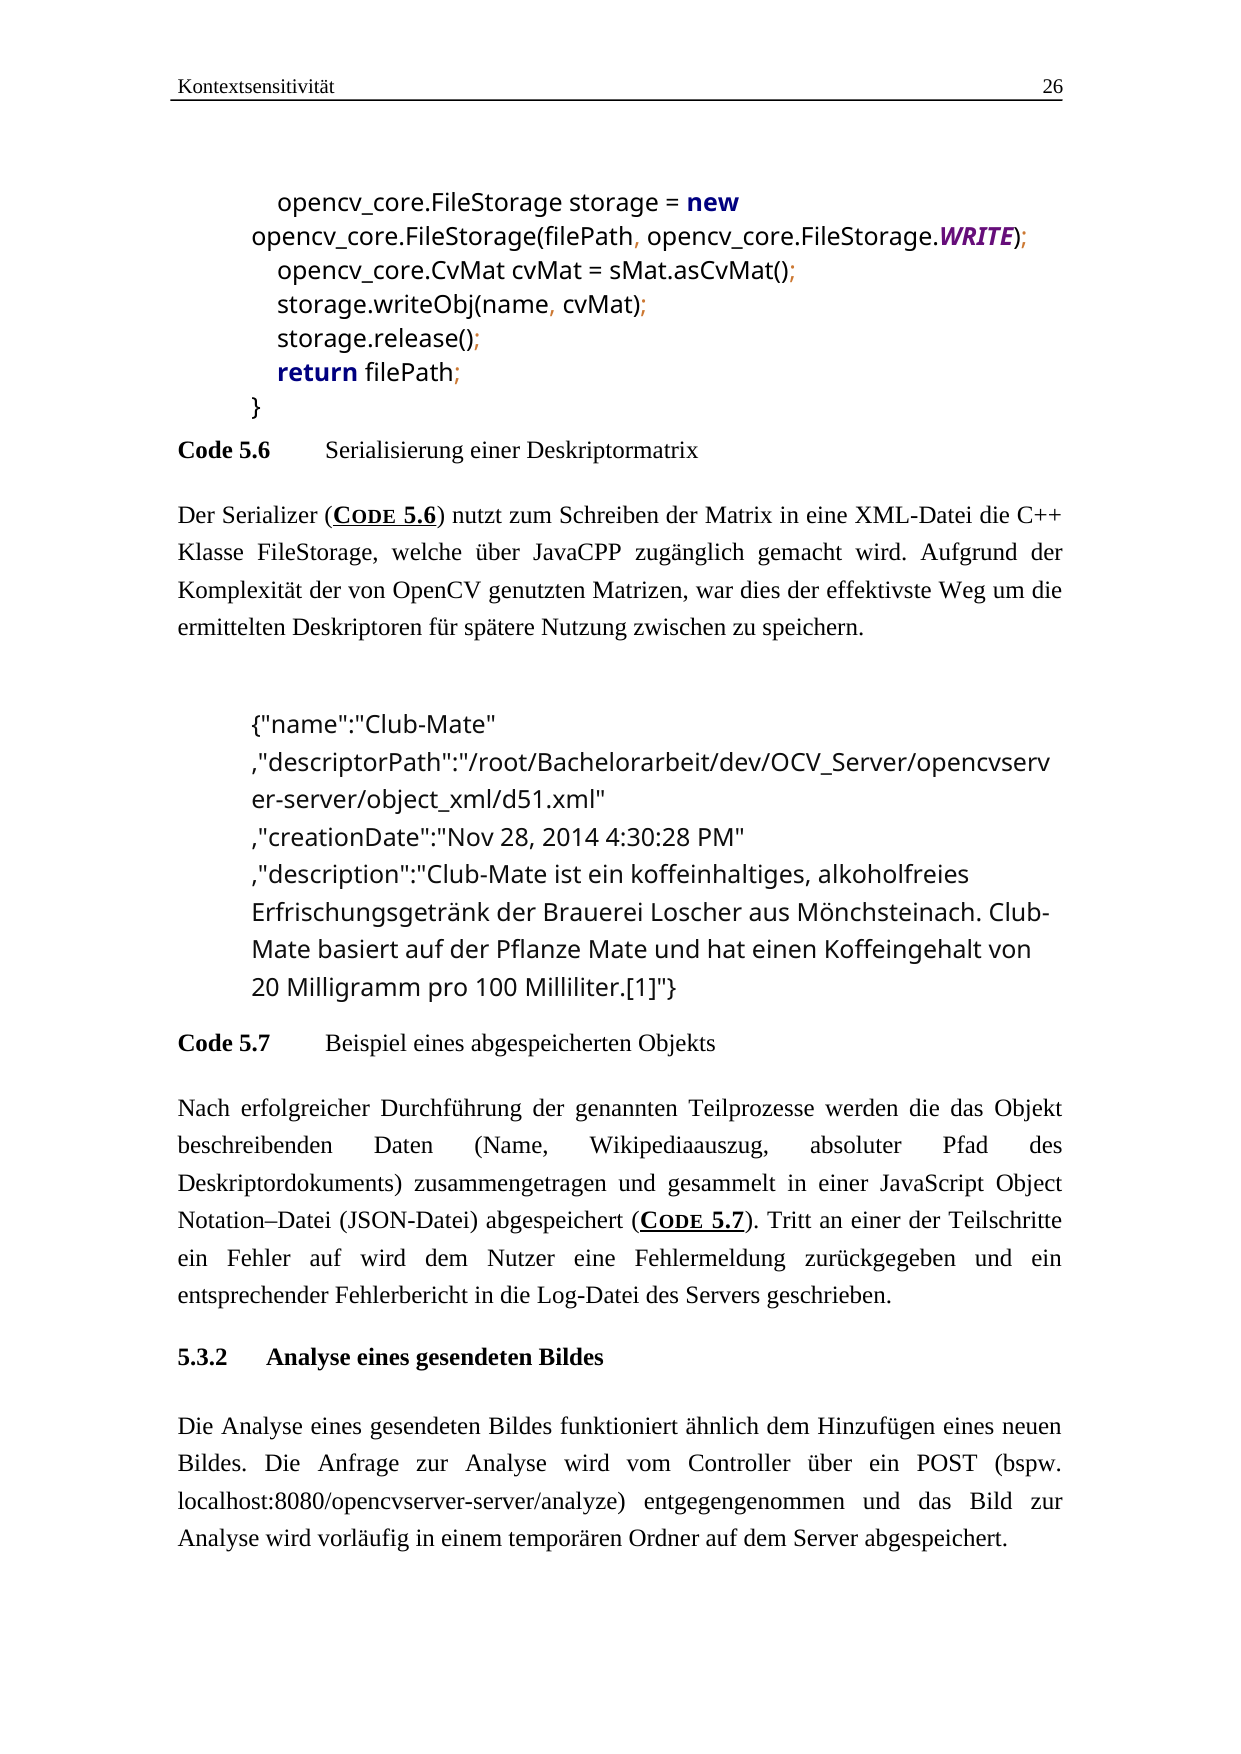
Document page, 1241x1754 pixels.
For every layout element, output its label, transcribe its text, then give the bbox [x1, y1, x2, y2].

text Die Analyse eines gesendeten Bildes funktioniert ähnlich dem Hinzufügen eines neuen Bildes. Die Anfrage zur Analyse wird vom Controller über ein POST (bspw. localhost:8080/opencvserver-server/analyze) entgegengenommen und das Bild zur Analyse wird vorläufig in einem temporären Ordner auf dem Server abgespeichert. [177, 1402, 1063, 1552]
text Nach erfolgreicher Durchführung der genannten Teilprozesse werden die das Objekt beschreibenden Daten (Name, Wikipediaauszug, absoluter Pfad des Deskriptordokuments) zusammengetragen und gesammelt in einer JavaScript Object Notation–Datei (JSON-Datei) abgespeichert (Code 5.7). Tritt an einer der Teilschritte ein Fehler auf wird dem Nutzer eine Fehlermeldung zurückgegeben und ein entsprechender Fehlerbericht in die Log-Datei des Servers geschrieben. [177, 1084, 1063, 1309]
text Code 5.7 Beispiel eines abgespeicherten Objekts [177, 1028, 1063, 1057]
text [251, 184, 1063, 423]
text {"name":"Club-Mate" ,"descriptorPath":"/root/Bachelorarbeit/dev/OCV_Server/opencvserver-server/object_xml/d51.xml" ,"creationDate":"Nov 28, 2014 4:30:28 PM" ,"description":"Club-Mate ist ein koffeinhaltiges, alkoholfreies Erfrischungsgetränk der Brauerei Loscher aus Mönchsteinach. Club-Mate basiert auf der Pflanze Mate und hat einen Koffeingehalt von 20 Milligramm pro 100 Milliliter.[1]"} [251, 666, 1063, 1003]
text Der Serializer (Code 5.6) nutzt zum Schreiben der Matrix in eine XML-Datei die C++ Klasse FileStorage, welche über JavaCPP zugänglich gemacht wird. Aufgrund der Komplexität der von OpenCV genutzten Matrizen, war dies der effektivste Weg um die ermittelten Deskriptoren für spätere Nutzung zwischen zu speichern. [177, 491, 1063, 641]
text Code 5.6 Serialisierung einer Deskriptormatrix [177, 435, 1063, 464]
subtitle Analyse eines gesendeten Bildes [177, 1342, 1063, 1371]
